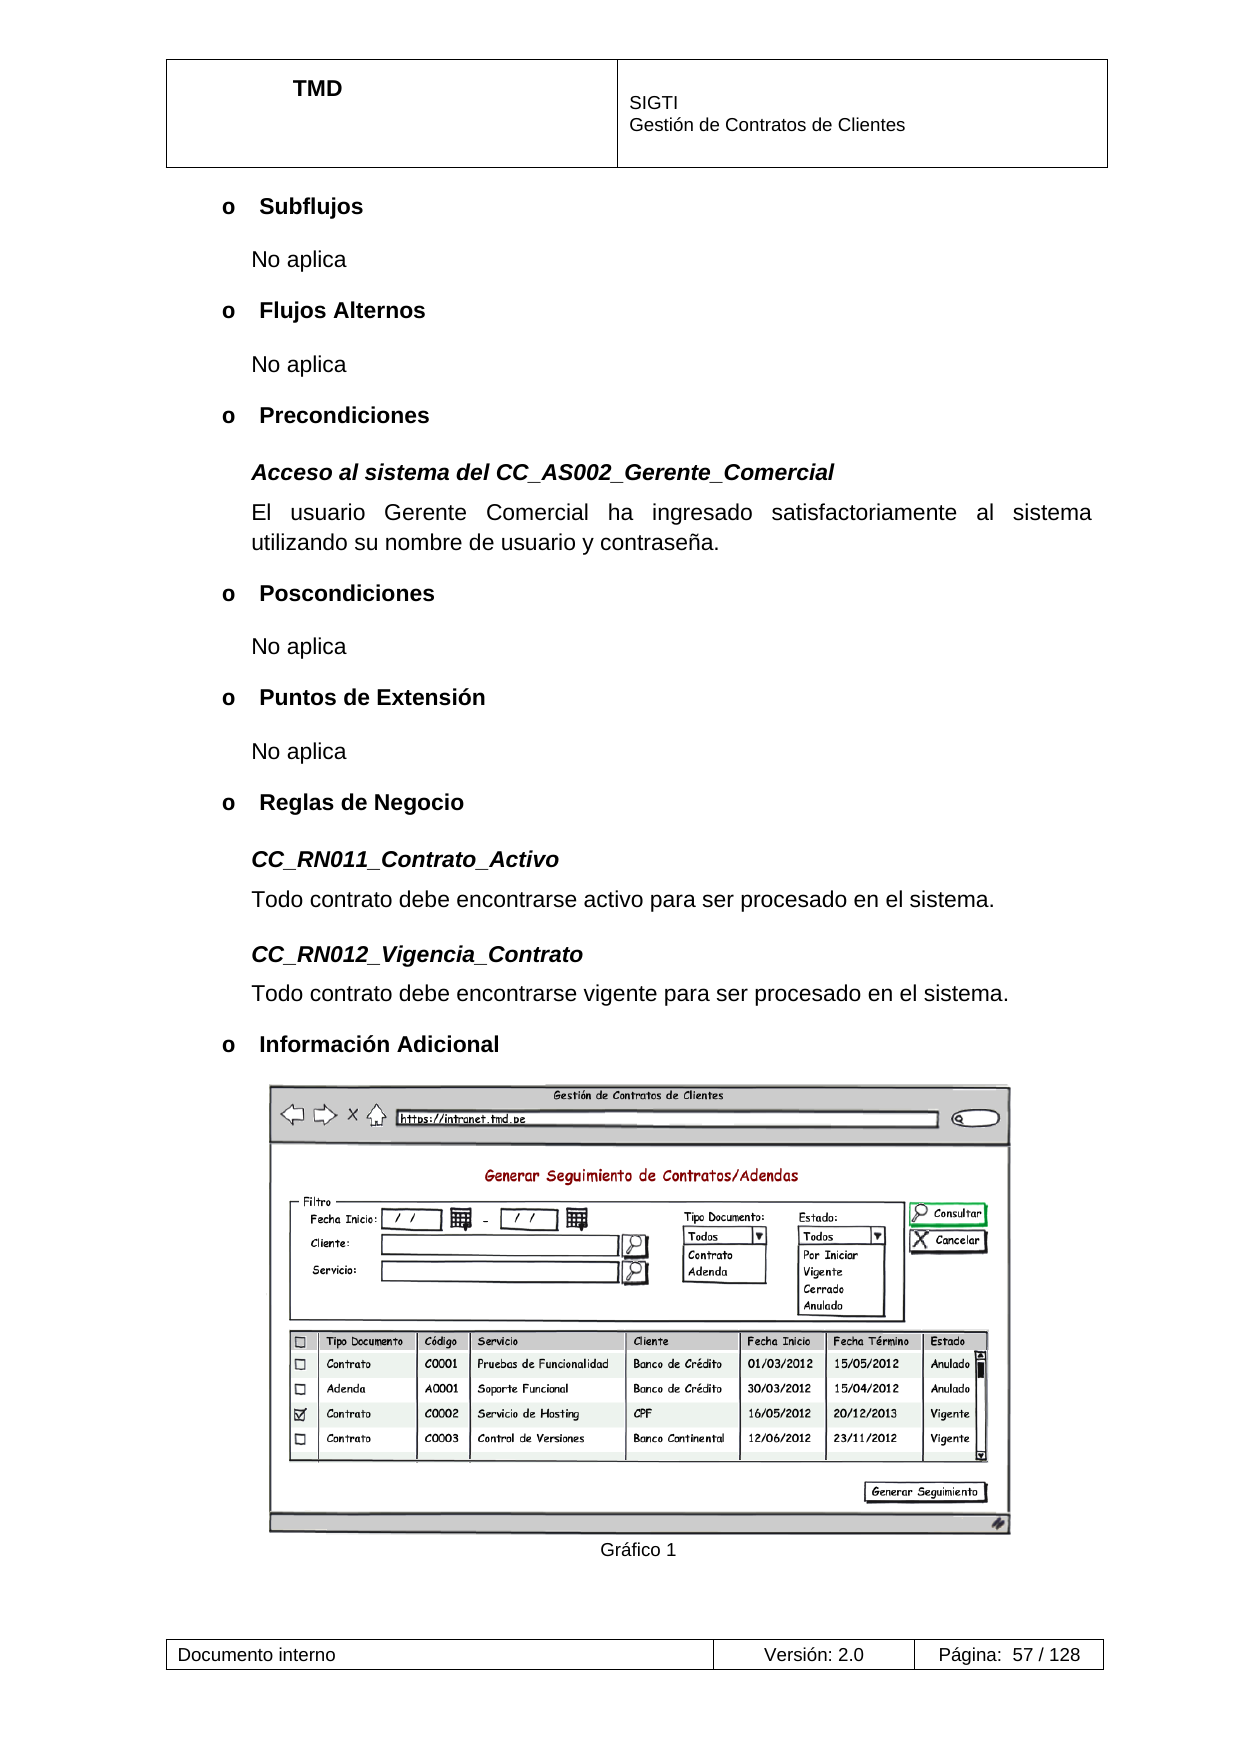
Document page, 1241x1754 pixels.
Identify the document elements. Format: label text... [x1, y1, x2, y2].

list Información Adicional [222, 1031, 1092, 1060]
list CC_RN012_Vigencia_Contrato [251, 941, 1092, 967]
list Puntos de Extensión [222, 684, 1092, 713]
list Gráfico 1 [184, 1539, 1092, 1561]
list El usuario Gerente Comercial ha ingresado satisfactoriamente al sistema utilizando su nombre de usuario y contraseña. [251, 499, 1092, 555]
list Todo contrato debe encontrarse vigente para ser procesado en el sistema. [251, 980, 1092, 1007]
list Precondiciones [222, 402, 1092, 430]
list Subflujos [222, 193, 1092, 221]
list No aplica [251, 738, 1092, 764]
list No aplica [251, 633, 1092, 660]
list Poscondiciones [222, 580, 1092, 608]
list No aplica [251, 246, 1092, 273]
list Flujos Alternos [222, 297, 1092, 326]
list No aplica [251, 351, 1092, 377]
list Acceso al sistema del CC_AS002_Gerente_Comercial [251, 459, 1092, 486]
list Todo contrato debe encontrarse activo para ser procesado en el sistema. [251, 886, 1092, 912]
list Reglas de Negocio [222, 789, 1092, 817]
list CC_RN011_Contrato_Activo [251, 846, 1092, 873]
picture [266, 1084, 1011, 1535]
